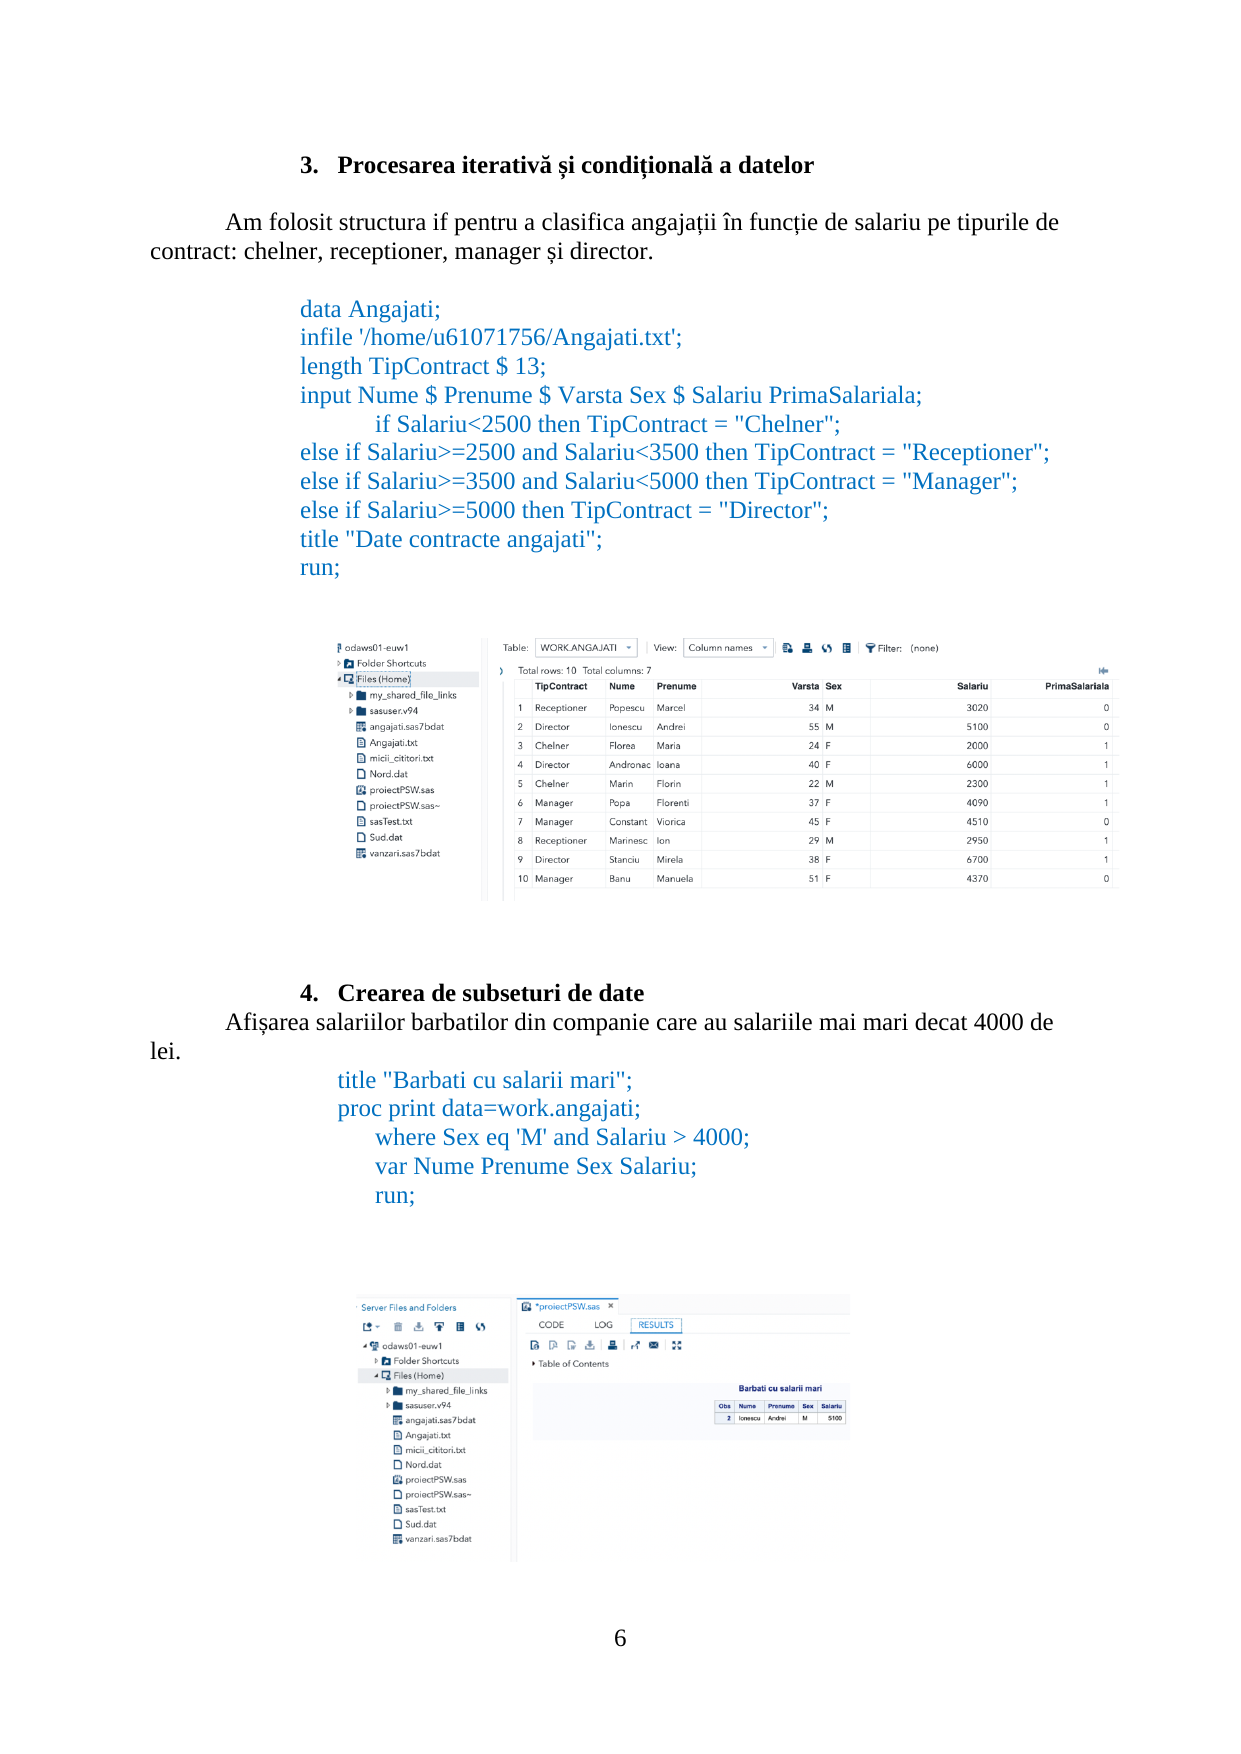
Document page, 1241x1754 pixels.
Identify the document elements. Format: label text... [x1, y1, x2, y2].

subtitle Procesarea iterativă și condițională a datelor [300, 150, 1090, 179]
list run; [337, 1180, 1090, 1208]
text input Nume $ Prenume $ Varsta Sex $ Salariu PrimaSalariala; [300, 380, 1090, 409]
text Afișarea salariilor barbatilor din companie care au salariile mai mari decat 4000 de lei. [150, 1007, 1090, 1065]
picture [337, 638, 1120, 901]
text length TipContract $ 13; [300, 351, 1090, 380]
text else if Salariu>=2500 and Salariu<3500 then TipContract = "Receptioner"; [300, 437, 1090, 466]
list where Sex eq 'M' and Salariu > 4000; [337, 1122, 1090, 1151]
text infile '/home/u61071756/Angajati.txt'; [300, 322, 1090, 351]
subtitle Crearea de subseturi de date [300, 978, 1090, 1007]
list proc print data=work.angajati; [337, 1093, 1090, 1122]
text data Angajati; [300, 294, 1090, 322]
text else if Salariu>=5000 then TipContract = "Director"; [300, 495, 1090, 524]
list var Nume Prenume Sex Salariu; [337, 1151, 1090, 1180]
list title "Barbati cu salarii mari"; [337, 1065, 1090, 1093]
text run; [300, 552, 1090, 581]
text title "Date contracte angajati"; [300, 524, 1090, 552]
text else if Salariu>=3500 and Salariu<5000 then TipContract = "Manager"; [300, 466, 1090, 495]
picture [356, 1294, 851, 1562]
text Am folosit structura if pentru a clasifica angajații în funcție de salariu pe tipurile de contract: chelner, receptioner, manager și director. [150, 207, 1090, 265]
text if Salariu<2500 then TipContract = "Chelner"; [300, 409, 1090, 437]
